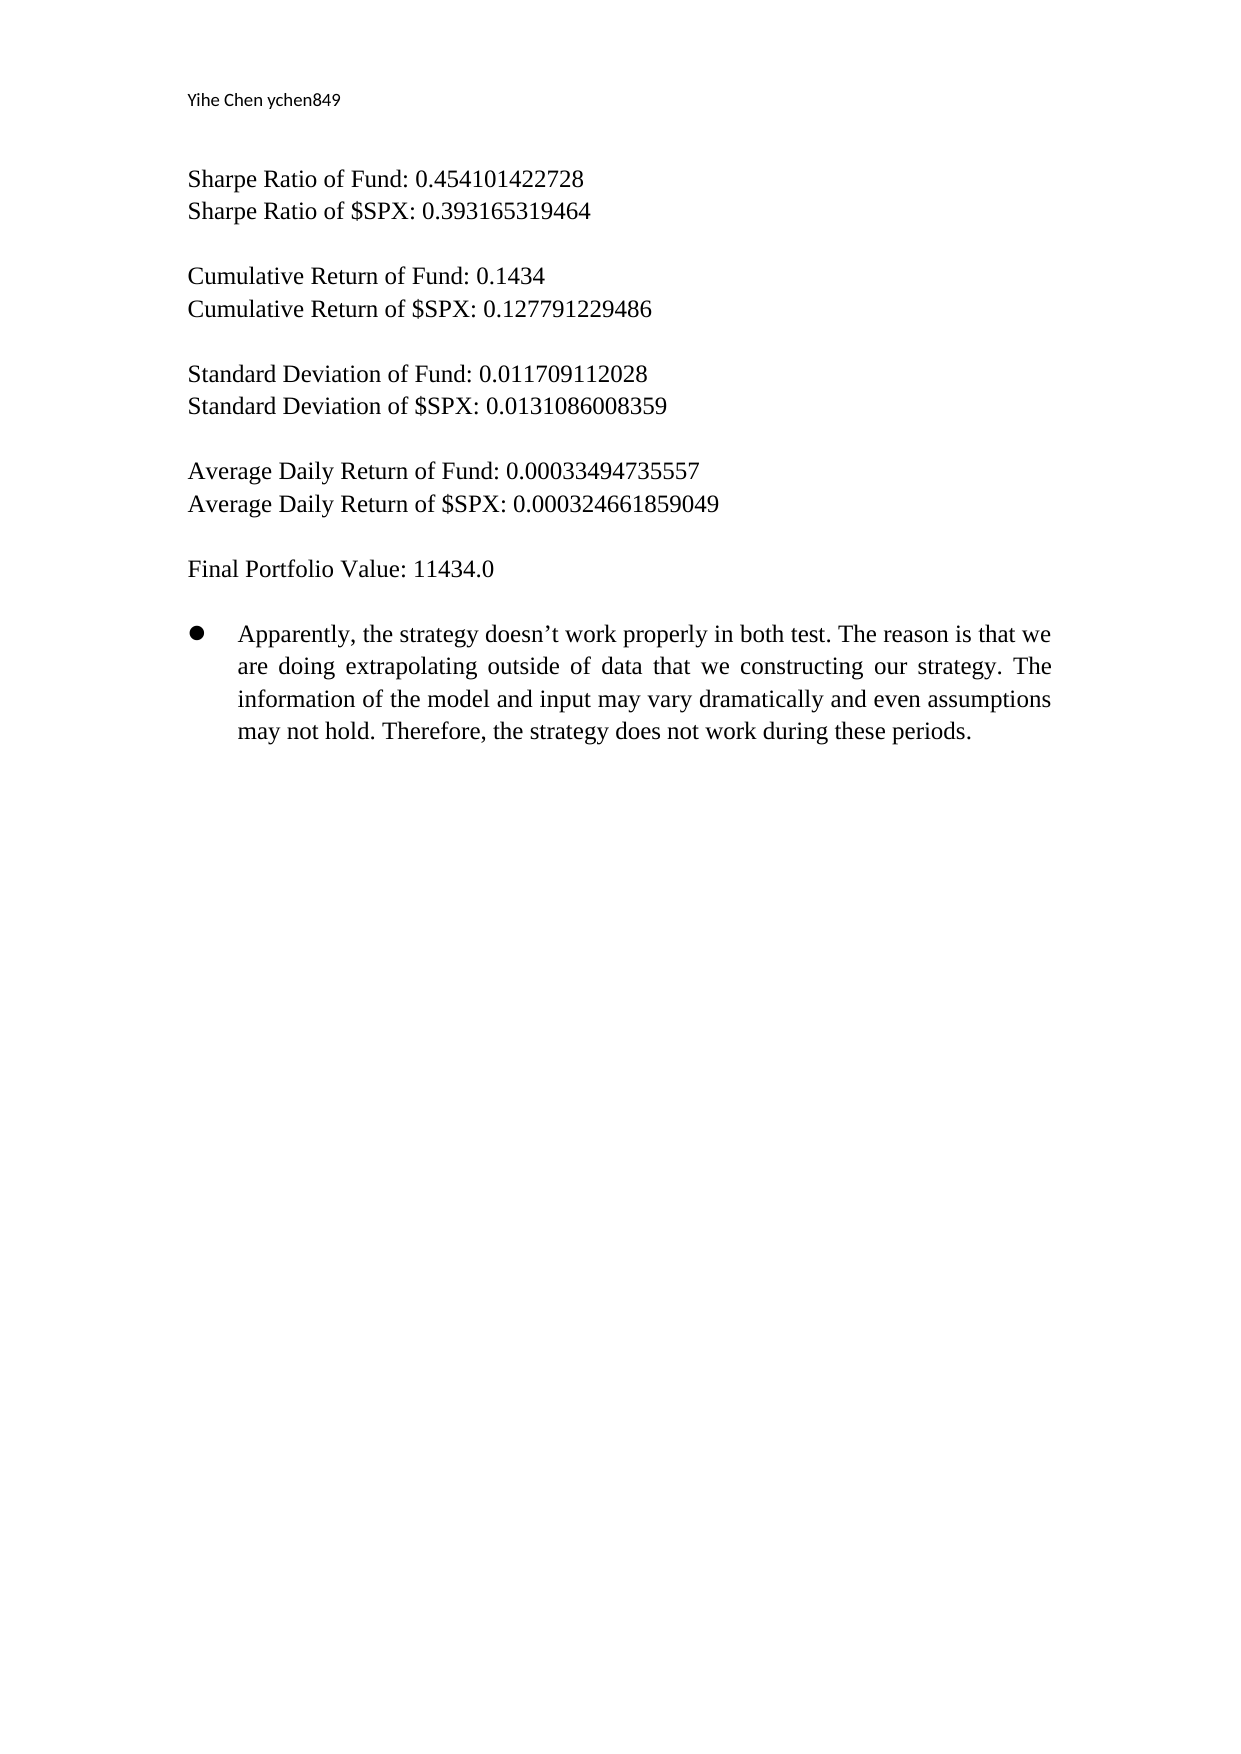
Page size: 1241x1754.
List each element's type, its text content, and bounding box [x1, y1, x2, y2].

text Sharpe Ratio of $SPX: 0.393165319464 [187, 194, 1053, 227]
text Standard Deviation of Fund: 0.011709112028 [187, 357, 1053, 389]
text Sharpe Ratio of Fund: 0.454101422728 [187, 162, 1053, 194]
text Average Daily Return of Fund: 0.00033494735557 [187, 454, 1053, 487]
text Average Daily Return of $SPX: 0.000324661859049 [187, 487, 1053, 519]
text Cumulative Return of Fund: 0.1434 [187, 259, 1053, 292]
text Standard Deviation of $SPX: 0.0131086008359 [187, 389, 1053, 422]
text Final Portfolio Value: 11434.0 [187, 552, 1053, 584]
text Cumulative Return of $SPX: 0.127791229486 [187, 292, 1053, 324]
list Apparently, the strategy doesn’t work properly in both test. The reason is that we are doing extrapolating outside of data that we constructing our strategy. The information of the model and input may vary dramatically and even assumptions may not hold. Therefore, the strategy does not work during these periods. [187, 617, 1053, 747]
